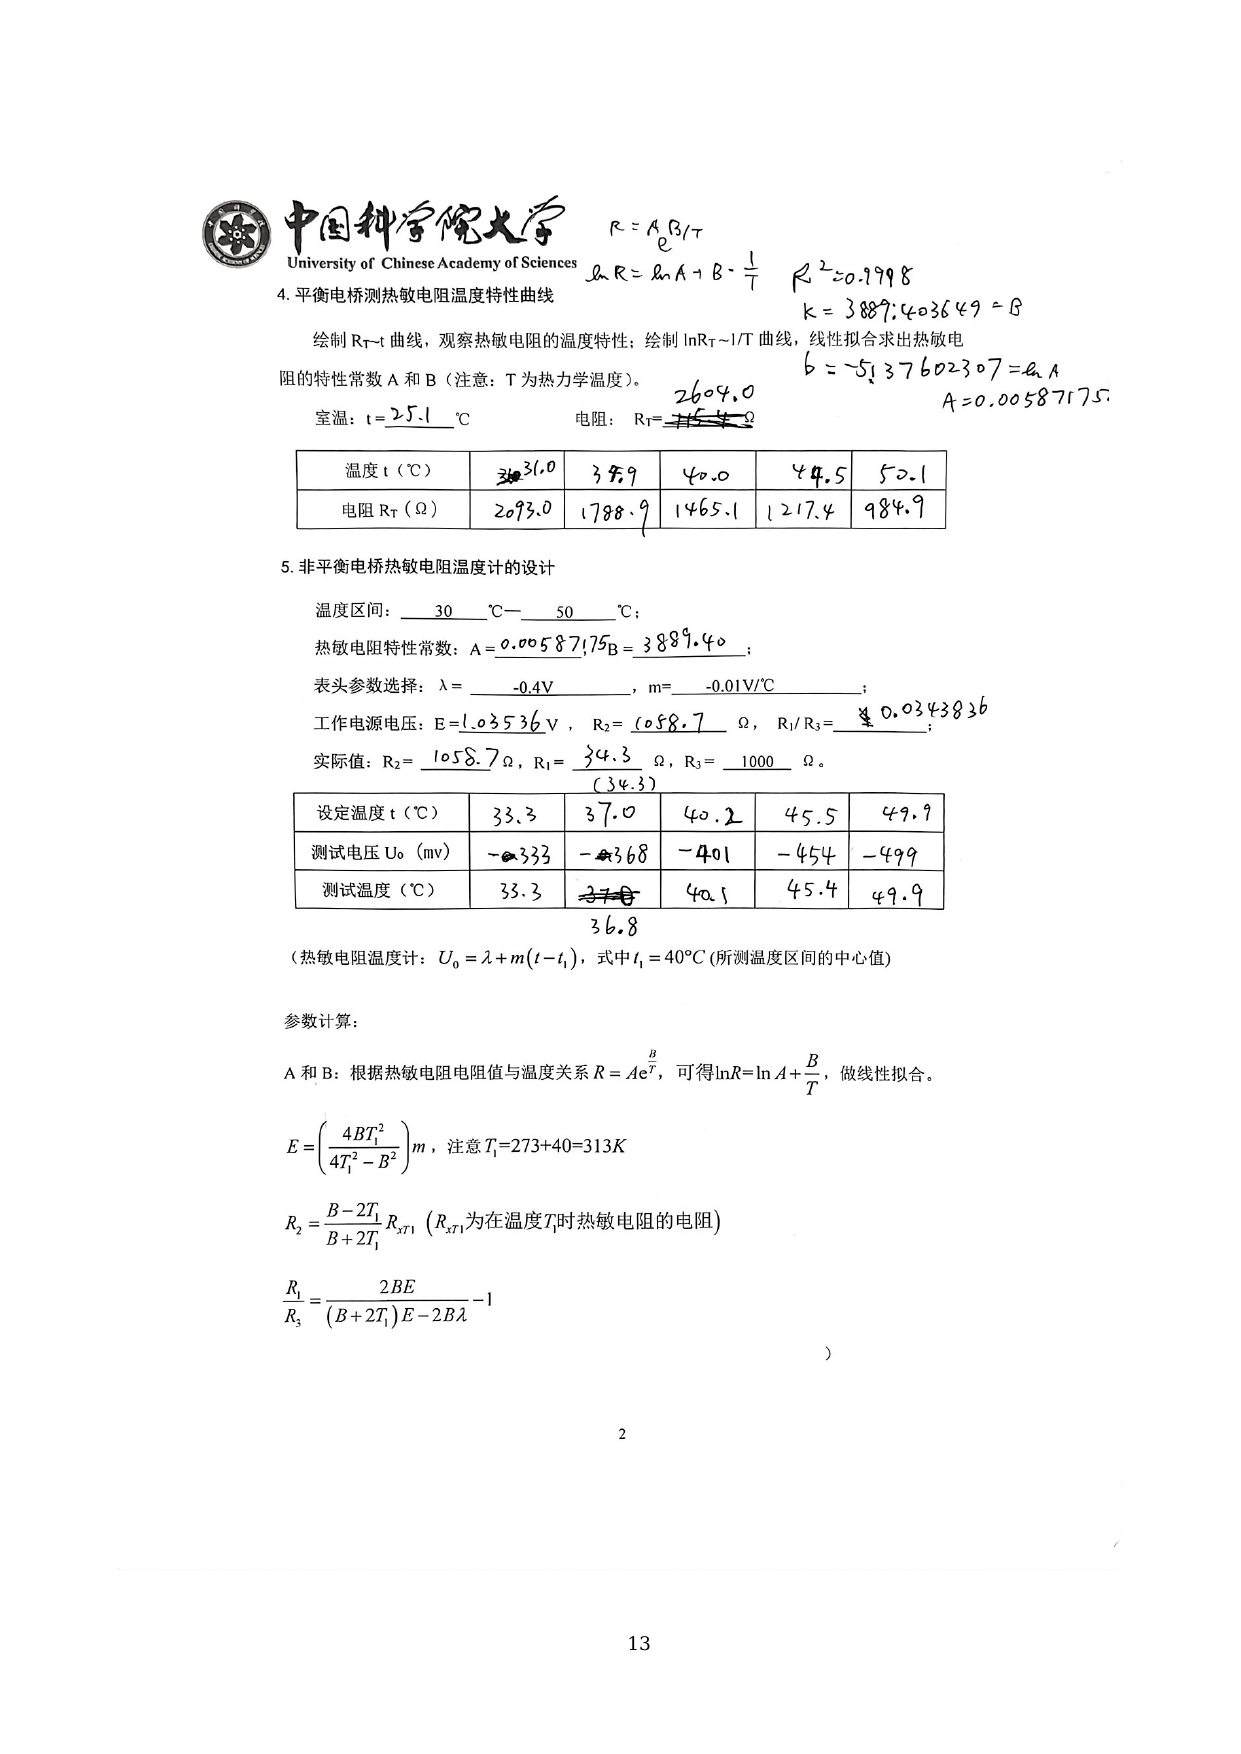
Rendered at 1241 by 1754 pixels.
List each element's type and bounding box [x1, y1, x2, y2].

picture [118, 160, 1123, 1570]
